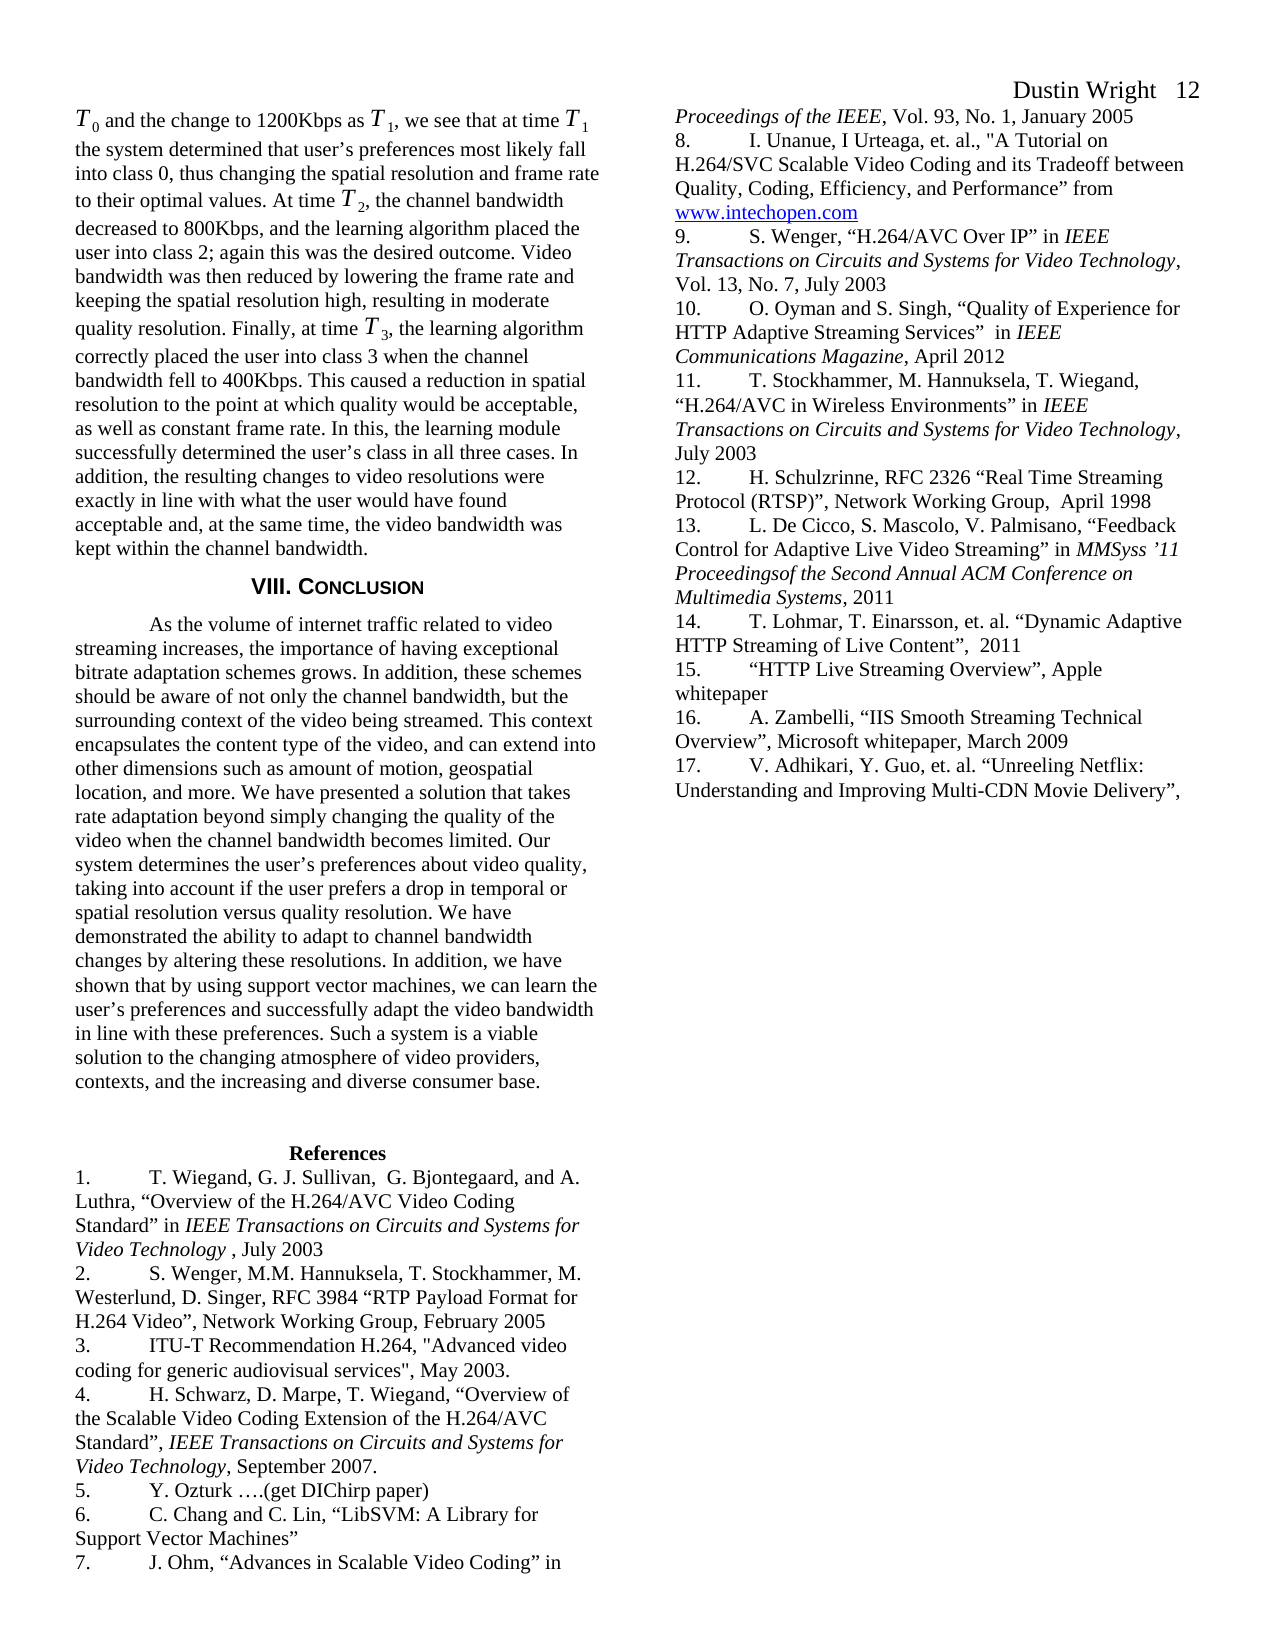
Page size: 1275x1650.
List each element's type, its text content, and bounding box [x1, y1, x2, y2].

text As the volume of internet traffic related to video streaming increases, the importance of having exceptional bitrate adaptation schemes grows. In addition, these schemes should be aware of not only the channel bandwidth, but the surrounding context of the video being streamed. This context encapsulates the content type of the video, and can extend into other dimensions such as amount of motion, geospatial location, and more. We have presented a solution that takes rate adaptation beyond simply changing the quality of the video when the channel bandwidth becomes limited. Our system determines the user’s preferences about video quality, taking into account if the user prefers a drop in temporal or spatial resolution versus quality resolution. We have demonstrated the ability to adapt to channel bandwidth changes by altering these resolutions. In addition, we have shown that by using support vector machines, we can learn the user’s preferences and successfully adapt the video bandwidth in line with these preferences. Such a system is a viable solution to the changing atmosphere of video providers, contexts, and the increasing and diverse consumer base. [75, 612, 600, 1093]
text References [75, 1141, 600, 1165]
list J. Ohm, “Advances in Scalable Video Coding” in Proceedings of the IEEE, Vol. 93, No. 1, January 2005 [75, 1550, 600, 1574]
list T. Wiegand, G. J. Sullivan, G. Bjontegaard, and A. Luthra, “Overview of the H.264/AVC Video Coding Standard” in IEEE Transactions on Circuits and Systems for Video Technology , July 2003 [75, 1165, 600, 1261]
list V. Adhikari, Y. Guo, et. al. “Unreeling Netflix: Understanding and Improving Multi-CDN Movie Delivery”, [675, 753, 1200, 802]
list H. Schwarz, D. Marpe, T. Wiegand, “Overview of the Scalable Video Coding Extension of the H.264/AVC Standard”, IEEE Transactions on Circuits and Systems for Video Technology, September 2007. [75, 1382, 600, 1478]
list T. Lohmar, T. Einarsson, et. al. “Dynamic Adaptive HTTP Streaming of Live Content”, 2011 [675, 609, 1200, 657]
list L. De Cicco, S. Mascolo, V. Palmisano, “Feedback Control for Adaptive Live Video Streaming” in MMSyss ’11 Proceedingsof the Second Annual ACM Conference on Multimedia Systems, 2011 [675, 513, 1200, 609]
list S. Wenger, “H.264/AVC Over IP” in IEEE Transactions on Circuits and Systems for Video Technology, Vol. 13, No. 7, July 2003 [675, 224, 1200, 296]
list T. Stockhammer, M. Hannuksela, T. Wiegand, “H.264/AVC in Wireless Environments” in IEEE Transactions on Circuits and Systems for Video Technology, July 2003 [675, 368, 1200, 465]
list A. Zambelli, “IIS Smooth Streaming Technical Overview”, Microsoft whitepaper, March 2009 [675, 705, 1200, 753]
list S. Wenger, M.M. Hannuksela, T. Stockhammer, M. Westerlund, D. Singer, RFC 3984 “RTP Payload Format for H.264 Video”, Network Working Group, February 2005 [75, 1261, 600, 1333]
list Y. Ozturk ….(get DIChirp paper) [75, 1478, 600, 1502]
list “HTTP Live Streaming Overview”, Apple whitepaper [675, 657, 1200, 705]
list J. Ohm, “Advances in Scalable Video Coding” in Proceedings of the IEEE, Vol. 93, No. 1, January 2005 [675, 104, 1200, 128]
list H. Schulzrinne, RFC 2326 “Real Time Streaming Protocol (RTSP)”, Network Working Group, April 1998 [675, 465, 1200, 513]
subtitle VIII. Conclusion [75, 573, 600, 599]
list I. Unanue, I Urteaga, et. al., "A Tutorial on H.264/SVC Scalable Video Coding and its Tradeoff between Quality, Coding, Efficiency, and Performance” from www.intechopen.com [675, 128, 1200, 224]
list O. Oyman and S. Singh, “Quality of Experience for HTTP Adaptive Streaming Services” in IEEE Communications Magazine, April 2012 [675, 296, 1200, 368]
list ITU-T Recommendation H.264, "Advanced video coding for generic audiovisual services", May 2003. [75, 1333, 600, 1382]
list C. Chang and C. Lin, “LibSVM: A Library for Support Vector Machines” [75, 1502, 600, 1550]
